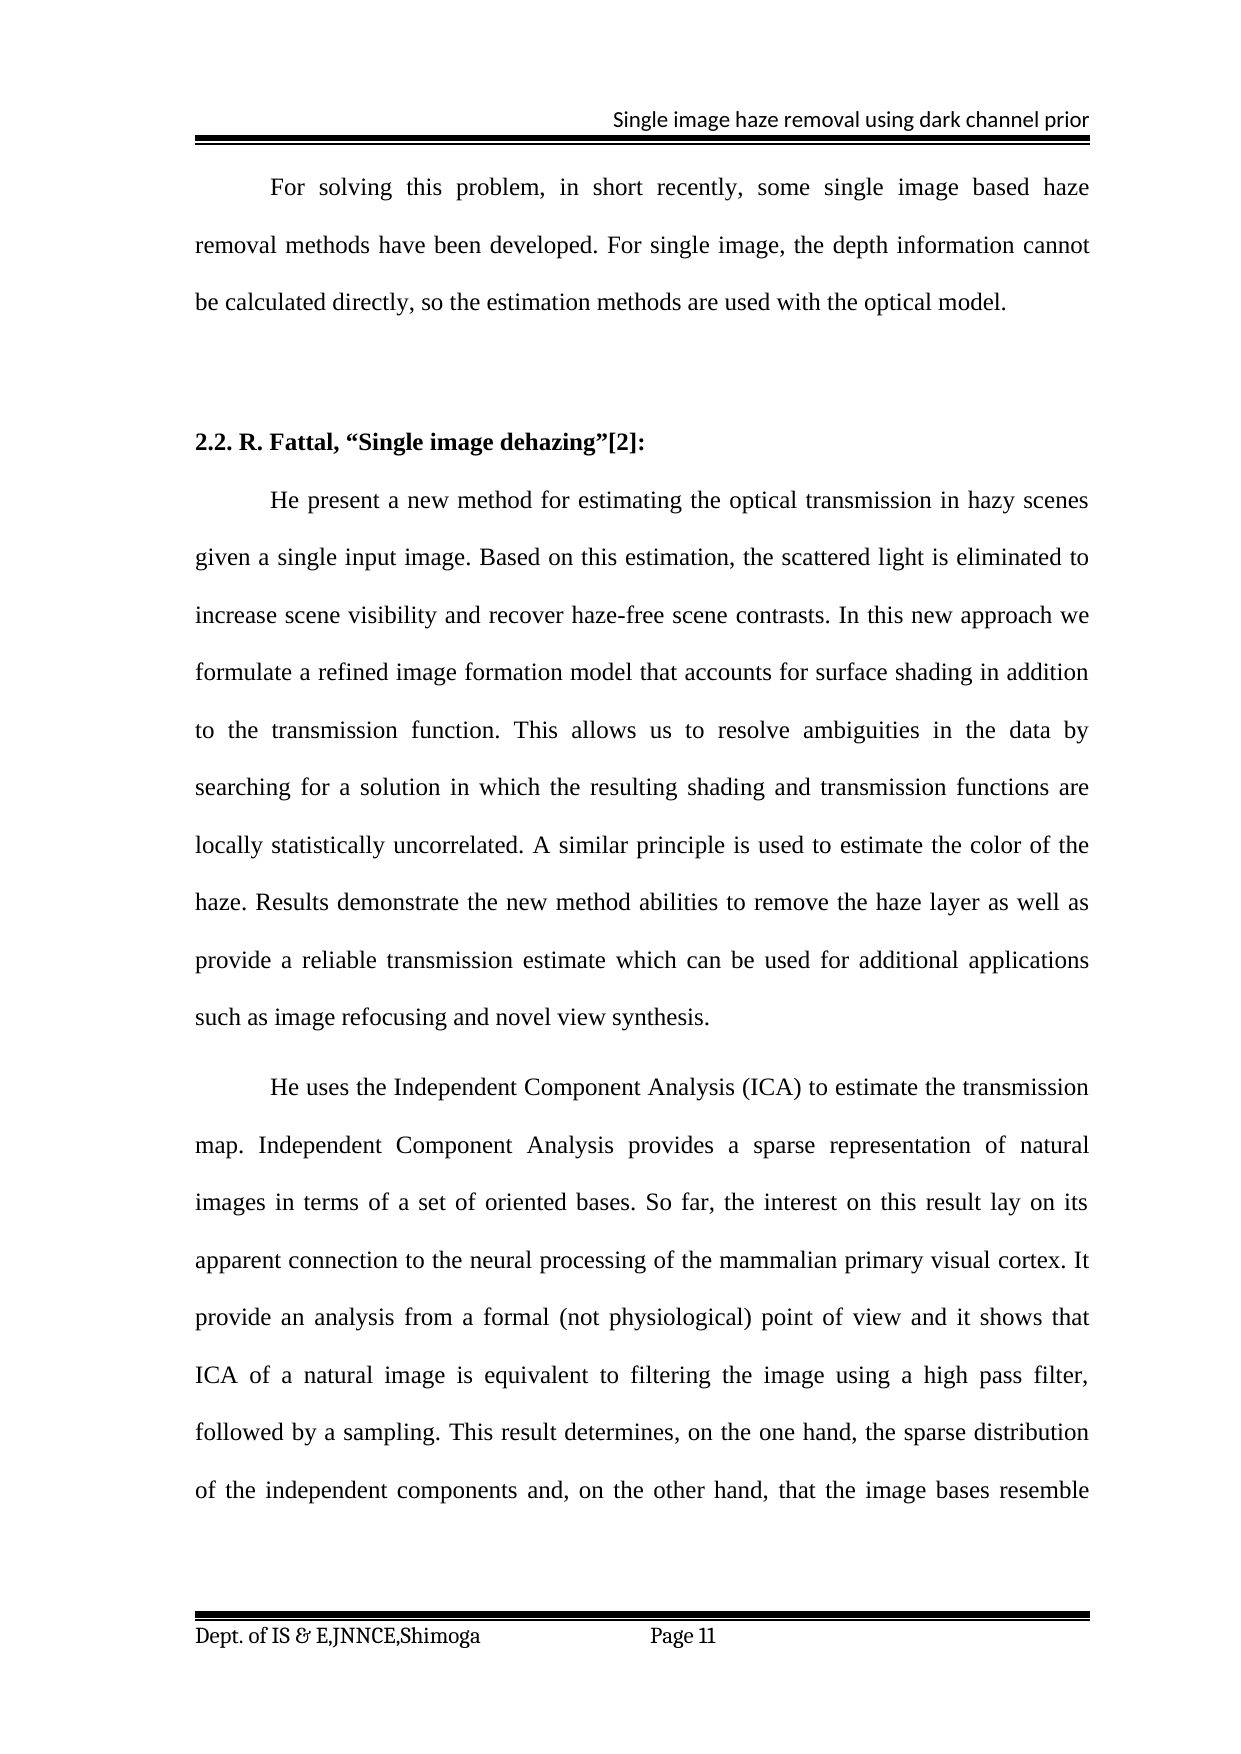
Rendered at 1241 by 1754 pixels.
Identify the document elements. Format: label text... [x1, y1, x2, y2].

text For solving this problem, in short recently, some single image based haze removal methods have been developed. For single image, the depth information cannot be calculated directly, so the estimation methods are used with the optical model. [195, 172, 1090, 316]
text 2.2. R. Fattal, “Single image dehazing”[2]: [195, 427, 1090, 456]
text He present a new method for estimating the optical transmission in hazy scenes given a single input image. Based on this estimation, the scattered light is eliminated to increase scene visibility and recover haze-free scene contrasts. In this new approach we formulate a refined image formation model that accounts for surface shading in addition to the transmission function. This allows us to resolve ambiguities in the data by searching for a solution in which the resulting shading and transmission functions are locally statistically uncorrelated. A similar principle is used to estimate the color of the haze. Results demonstrate the new method abilities to remove the haze layer as well as provide a reliable transmission estimate which can be used for additional applications such as image refocusing and novel view synthesis. [195, 485, 1090, 1031]
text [195, 1072, 1090, 1504]
